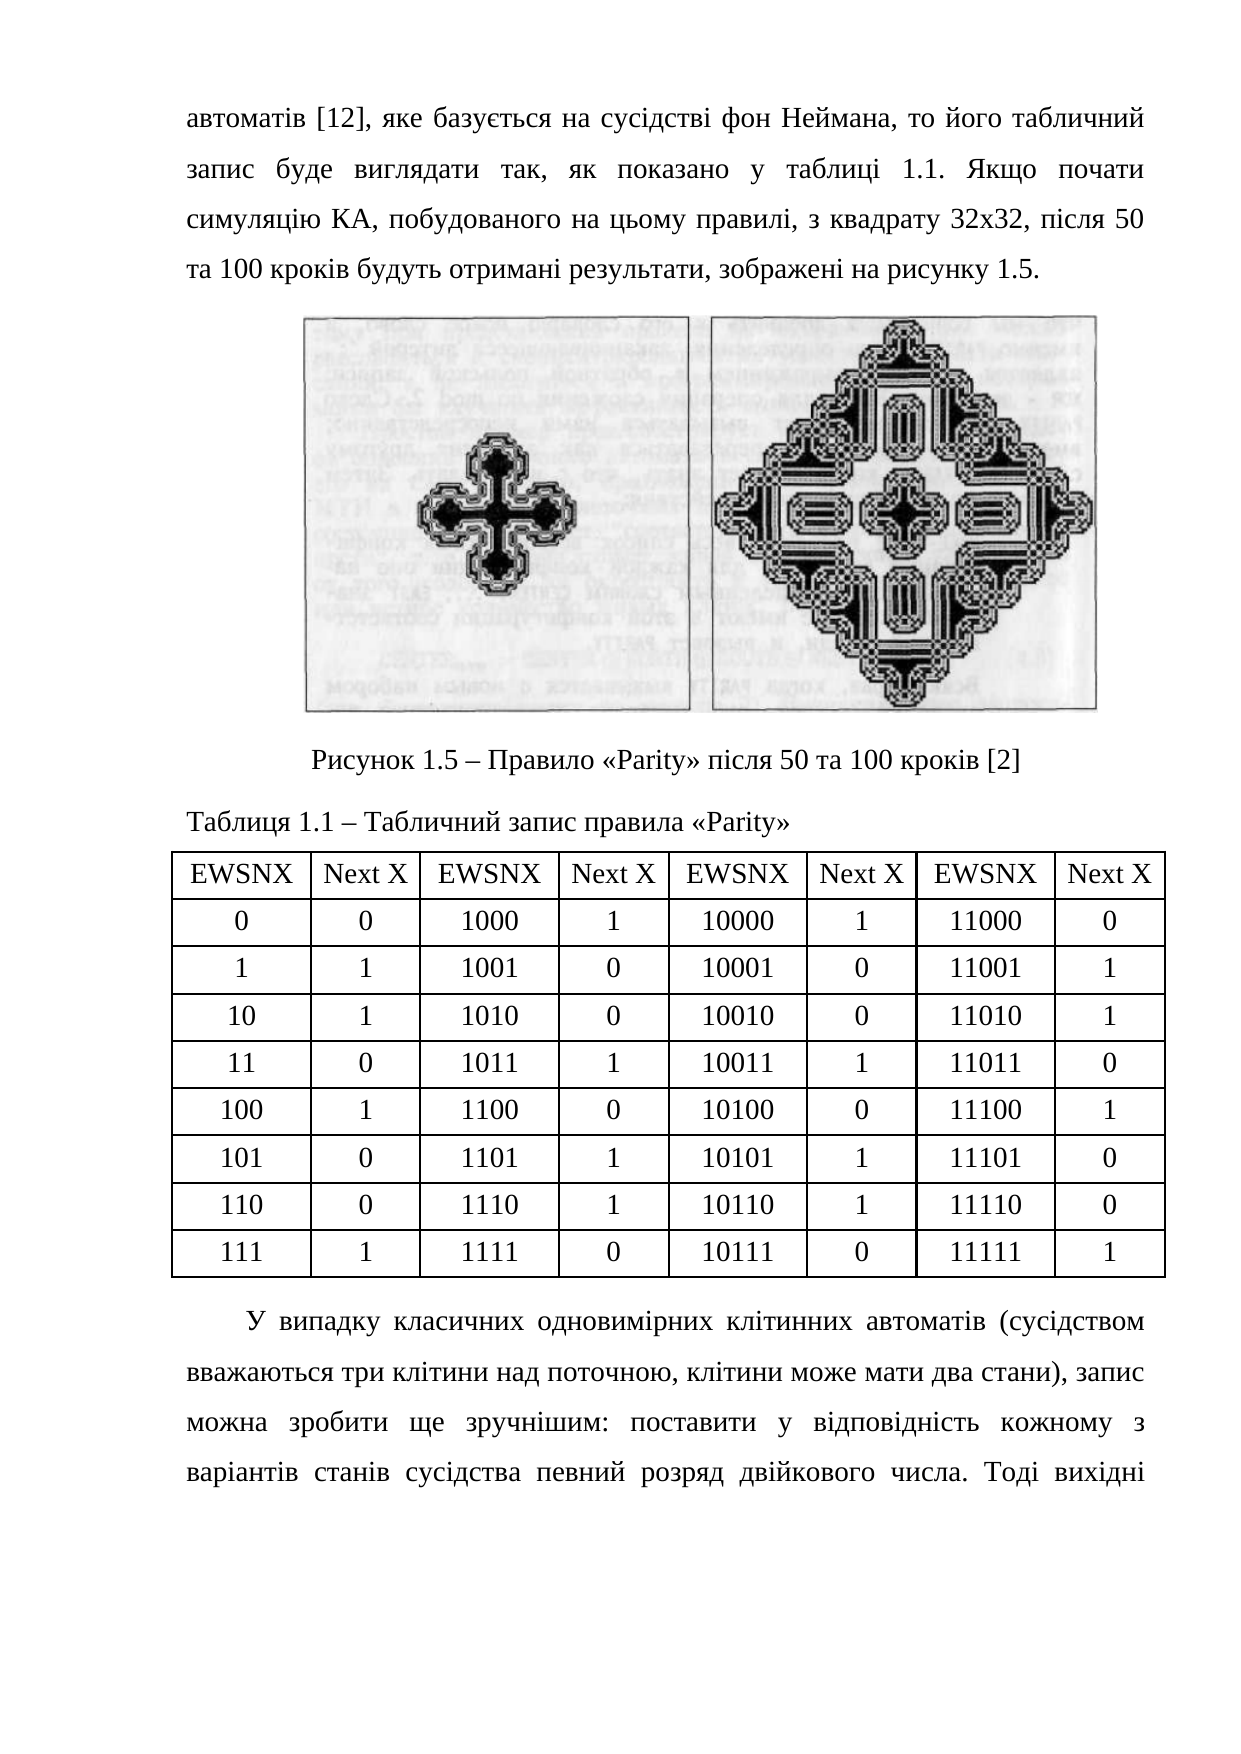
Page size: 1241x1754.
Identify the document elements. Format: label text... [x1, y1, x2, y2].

table_cell 1 [808, 900, 915, 945]
picture [295, 301, 1104, 725]
table_cell 1 [560, 1042, 668, 1087]
table_cell 0 [560, 1231, 668, 1276]
table_header Next X [1056, 853, 1164, 898]
table_cell 1 [1056, 947, 1164, 992]
table_cell 0 [560, 947, 668, 992]
table_cell 110 [173, 1184, 310, 1229]
table_cell 10010 [670, 995, 806, 1040]
table_cell 1011 [421, 1042, 558, 1087]
table_cell 11110 [918, 1184, 1054, 1229]
table_cell 1 [312, 1231, 419, 1276]
table_cell 111 [173, 1231, 310, 1276]
table_cell 0 [560, 995, 668, 1040]
table_cell 0 [1056, 1136, 1164, 1182]
subtitle Таблиця 1.1 – Табличний запис правила «Parity» [186, 804, 1146, 838]
table_cell 1111 [421, 1231, 558, 1276]
table_cell 0 [312, 900, 419, 945]
table_cell 1 [312, 947, 419, 992]
table_cell 0 [808, 1089, 915, 1134]
table_cell 0 [1056, 1042, 1164, 1087]
table_cell 1 [312, 995, 419, 1040]
table_cell 0 [808, 995, 915, 1040]
table_cell 0 [312, 1042, 419, 1087]
table_cell 10 [173, 995, 310, 1040]
table_header EWSNX [918, 853, 1054, 898]
table_cell 1010 [421, 995, 558, 1040]
table_cell 10100 [670, 1089, 806, 1134]
table_cell 100 [173, 1089, 310, 1134]
table_cell 10111 [670, 1231, 806, 1276]
table_header Next X [560, 853, 668, 898]
table_cell 1 [1056, 1089, 1164, 1134]
table_cell 0 [312, 1184, 419, 1229]
table_cell 0 [1056, 1184, 1164, 1229]
table_cell 1 [560, 900, 668, 945]
table_cell 1 [560, 1184, 668, 1229]
table_cell 1 [312, 1089, 419, 1134]
table_cell 10000 [670, 900, 806, 945]
table_cell 0 [173, 900, 310, 945]
table_header Next X [808, 853, 915, 898]
table_cell 1 [1056, 995, 1164, 1040]
table_cell 10001 [670, 947, 806, 992]
table_cell 11101 [918, 1136, 1054, 1182]
table_cell 0 [808, 947, 915, 992]
table_cell 11010 [918, 995, 1054, 1040]
table_header EWSNX [173, 853, 310, 898]
table_cell 0 [560, 1089, 668, 1134]
table_cell 10011 [670, 1042, 806, 1087]
subtitle Рисунок 1.5 – Правило «Parity» після 50 та 100 кроків [2] [186, 742, 1146, 775]
table_header EWSNX [421, 853, 558, 898]
table_cell 1100 [421, 1089, 558, 1134]
table_cell 0 [312, 1136, 419, 1182]
table_cell 1001 [421, 947, 558, 992]
table_cell 11011 [918, 1042, 1054, 1087]
table_cell 1110 [421, 1184, 558, 1229]
table_cell 1101 [421, 1136, 558, 1182]
table_cell 1 [173, 947, 310, 992]
table_cell 0 [1056, 900, 1164, 945]
table_cell 1 [808, 1184, 915, 1229]
table_cell 101 [173, 1136, 310, 1182]
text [186, 1303, 1146, 1488]
table_cell 11000 [918, 900, 1054, 945]
table_cell 0 [808, 1231, 915, 1276]
table_cell 11001 [918, 947, 1054, 992]
table_cell 1000 [421, 900, 558, 945]
table_header EWSNX [670, 853, 806, 898]
table_header Next X [312, 853, 419, 898]
table_cell 1 [808, 1042, 915, 1087]
table_cell 11111 [918, 1231, 1054, 1276]
table_cell 10101 [670, 1136, 806, 1182]
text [186, 101, 1146, 285]
table_cell 10110 [670, 1184, 806, 1229]
table_cell 1 [1056, 1231, 1164, 1276]
table_cell 11100 [918, 1089, 1054, 1134]
table_cell 1 [560, 1136, 668, 1182]
table_cell 1 [808, 1136, 915, 1182]
table_cell 11 [173, 1042, 310, 1087]
